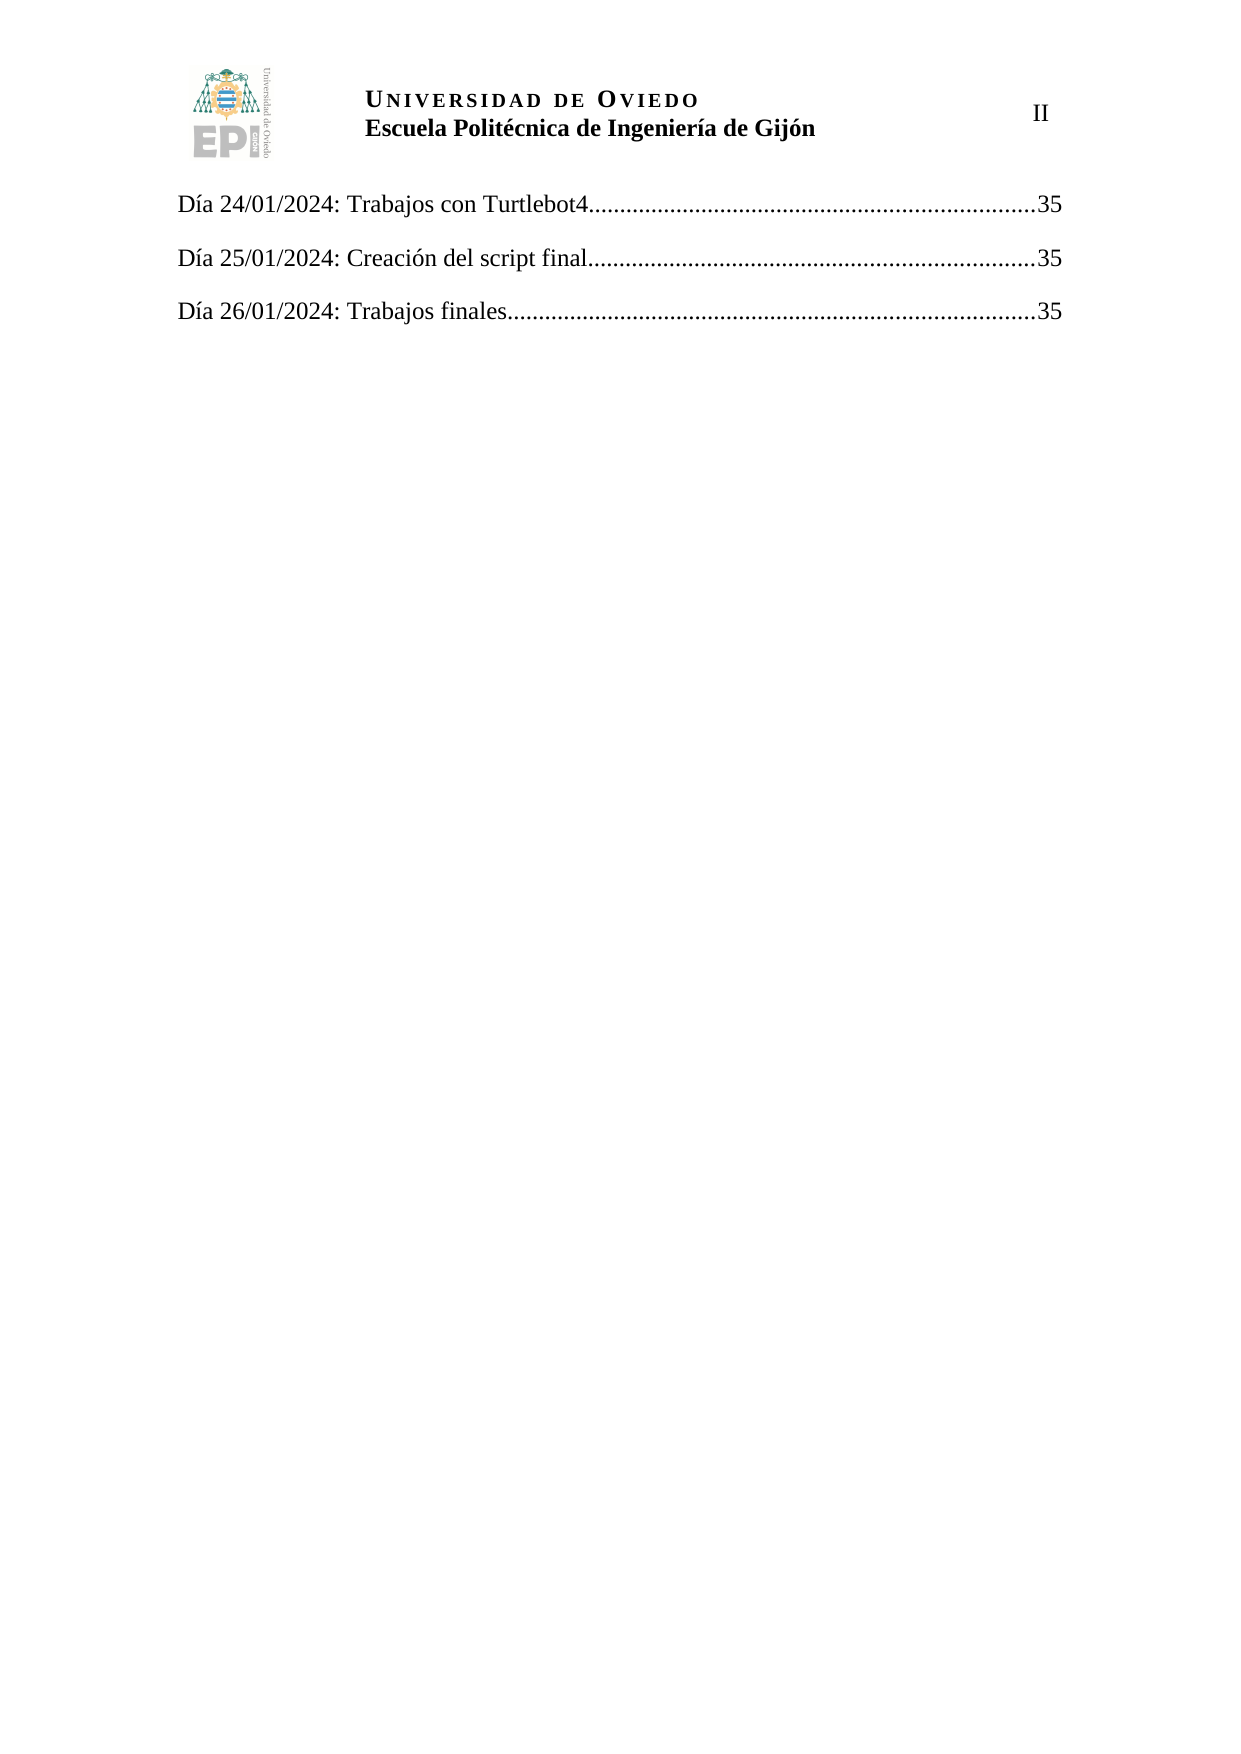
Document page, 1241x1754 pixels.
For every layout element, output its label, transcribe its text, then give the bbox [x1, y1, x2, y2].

text Día 25/01/2024: Creación del script final 35 [177, 243, 1063, 272]
picture [188, 65, 275, 161]
text Día 24/01/2024: Trabajos con Turtlebot4 35 [177, 189, 1063, 218]
text Día 26/01/2024: Trabajos finales 35 [177, 296, 1063, 325]
